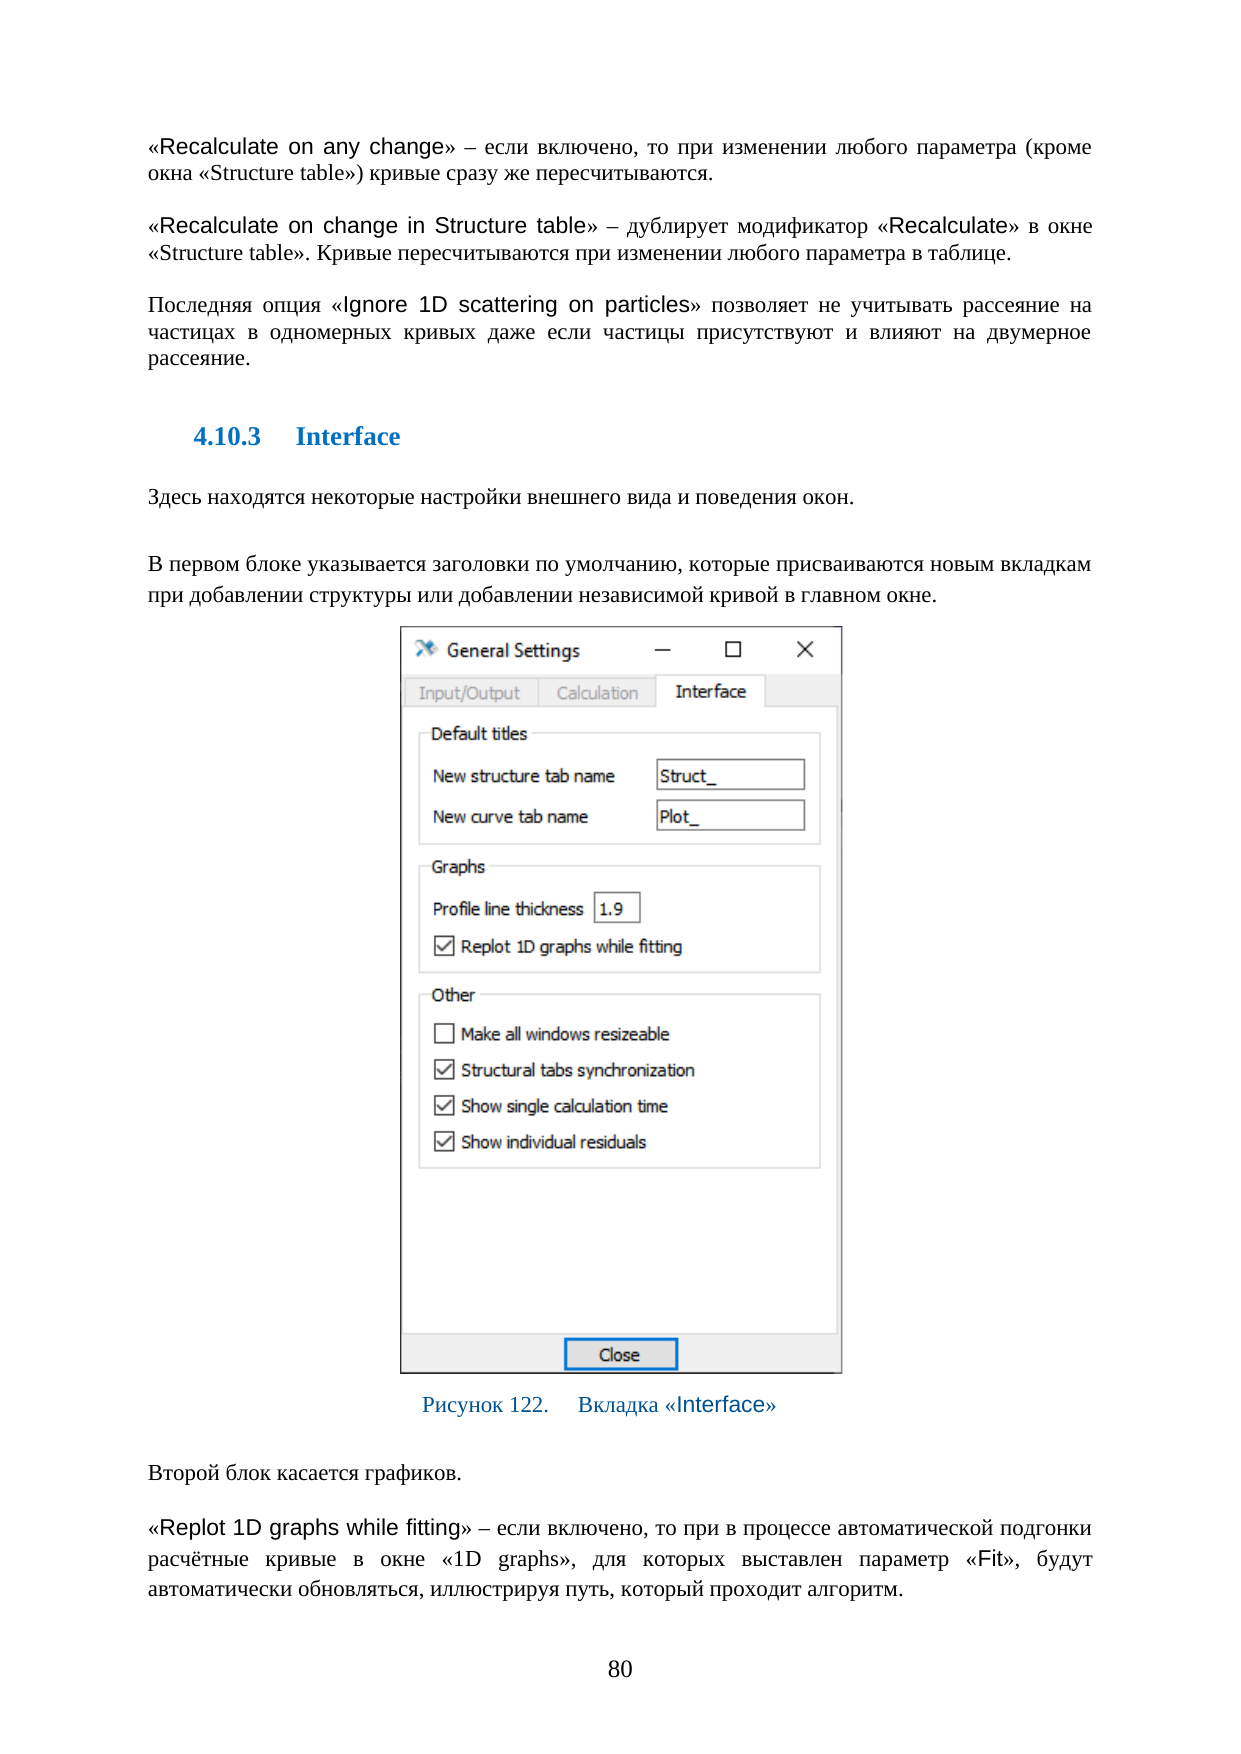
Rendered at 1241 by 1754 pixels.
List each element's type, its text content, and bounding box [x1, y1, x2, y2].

picture [400, 626, 843, 1374]
text Последняя опция «Ignore 1D scattering on particles» позволяет не учитывать рассеяние на частицах в одномерных кривых даже если частицы присутствуют и влияют на двумерное рассеяние. [148, 291, 1093, 370]
text «Recalculate on any change» – если включено, то при изменении любого параметра (кроме окна «Structure table») кривые сразу же пересчитываются. [148, 133, 1093, 186]
subtitle Interface [193, 420, 1093, 452]
text Второй блок касается графиков. [148, 1459, 1093, 1485]
text Здесь находятся некоторые настройки внешнего вида и поведения окон. [148, 483, 1093, 509]
text «Replot 1D graphs while fitting» – если включено, то при в процессе автоматической подгонки расчётные кривые в окне «1D graphs», для которых выставлен параметр «Fit», будут автоматически обновляться, иллюстрируя путь, который проходит алгоритм. [148, 1514, 1093, 1601]
text В первом блоке указывается заголовки по умолчанию, которые присваиваются новым вкладкам при добавлении структуры или добавлении независимой кривой в главном окне. [148, 551, 1093, 607]
text «Recalculate on change in Structure table» – дублирует модификатор «Recalculate» в окне «Structure table». Кривые пересчитываются при изменении любого параметра в таблице. [148, 212, 1093, 265]
